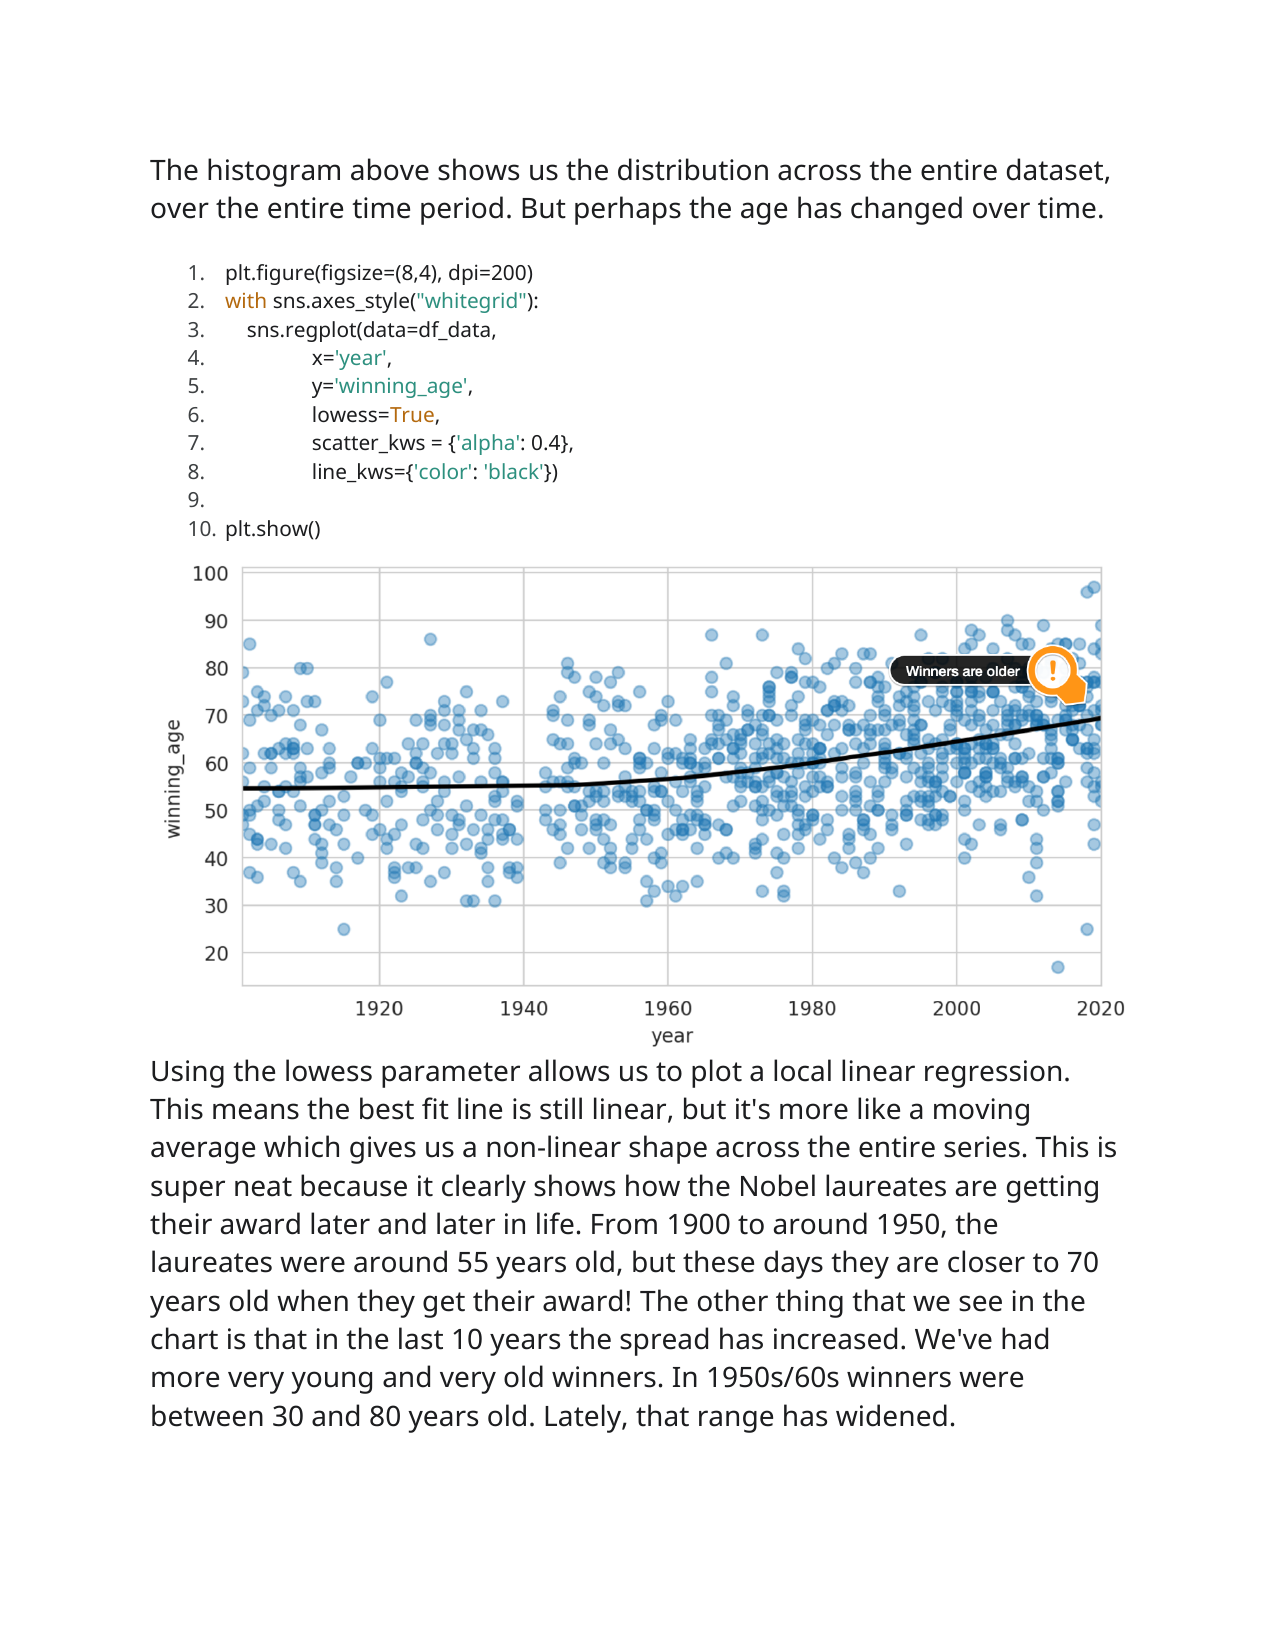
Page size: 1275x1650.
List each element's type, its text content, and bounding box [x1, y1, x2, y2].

list plt.figure(figsize=(8,4), dpi=200) [187, 258, 1125, 286]
list scatter_kws = {'alpha': 0.4}, [187, 428, 1125, 457]
list plt.show() [187, 514, 1125, 542]
list with sns.axes_style("whitegrid"): [187, 286, 1125, 315]
list x='year', [187, 343, 1125, 372]
list line_kws={'color': 'black'}) [187, 457, 1125, 485]
list sns.regplot(data=df_data, [187, 315, 1125, 343]
list lowess=True, [187, 400, 1125, 428]
list y='winning_age', [187, 372, 1125, 400]
text The histogram above shows us the distribution across the entire dataset, over the entire time period. But perhaps the age has changed over time. [150, 150, 1125, 227]
picture [150, 542, 1125, 1051]
text Using the lowess parameter allows us to plot a local linear regression. This means the best fit line is still linear, but it's more like a moving average which gives us a non-linear shape across the entire series. This is super neat because it clearly shows how the Nobel laureates are getting their award later and later in life. From 1900 to around 1950, the laureates were around 55 years old, but these days they are closer to 70 years old when they get their award! The other thing that we see in the chart is that in the last 10 years the spread has increased. We've had more very young and very old winners. In 1950s/60s winners were between 30 and 80 years old. Lately, that range has widened. [150, 1051, 1125, 1434]
